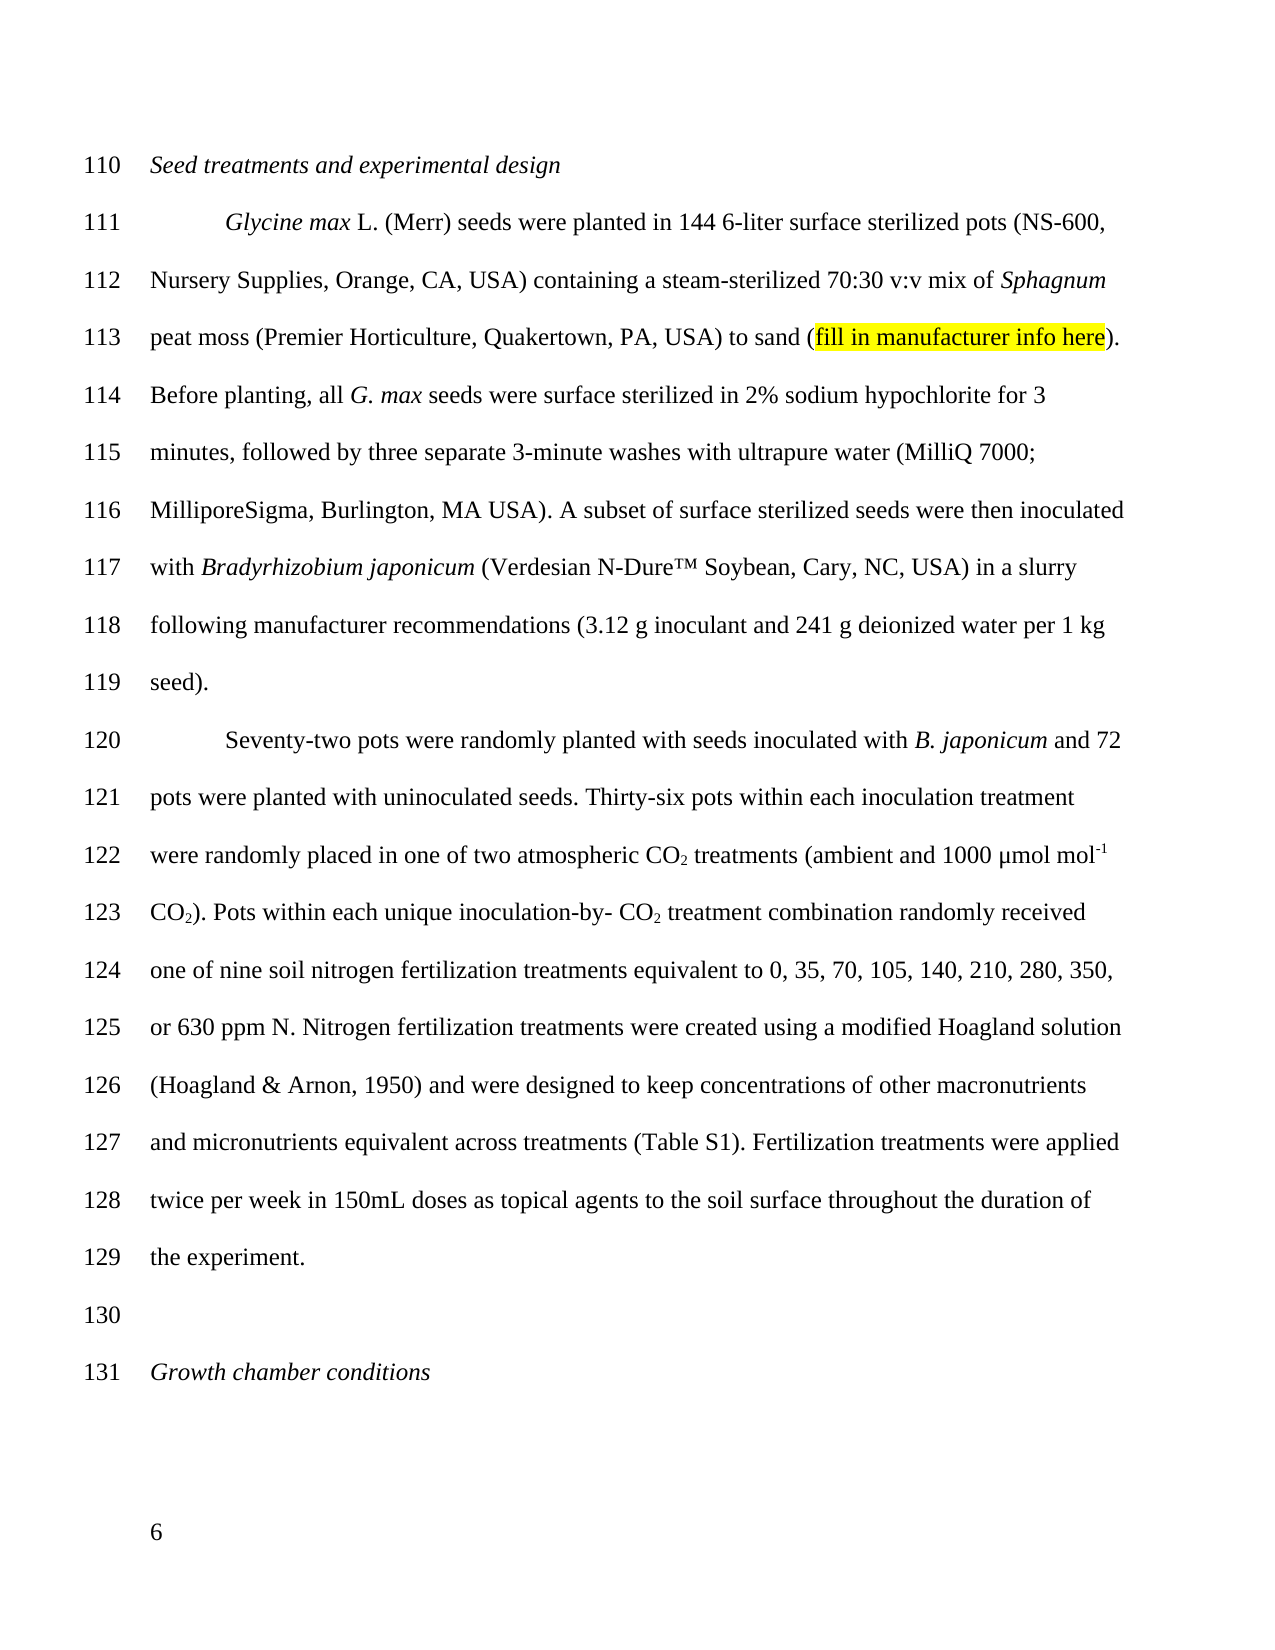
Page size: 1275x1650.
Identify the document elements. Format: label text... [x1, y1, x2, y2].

text Seventy-two pots were randomly planted with seeds inoculated with B. japonicum and 72 pots were planted with uninoculated seeds. Thirty-six pots within each inoculation treatment were randomly placed in one of two atmospheric CO2 treatments (ambient and 1000 μmol mol-1 CO2). Pots within each unique inoculation-by- CO2 treatment combination randomly received one of nine soil nitrogen fertilization treatments equivalent to 0, 35, 70, 105, 140, 210, 280, 350, or 630 ppm N. Nitrogen fertilization treatments were created using a modified Hoagland solution (Hoagland & Arnon, 1950) and were designed to keep concentrations of other macronutrients and micronutrients equivalent across treatments (Table S1). Fertilization treatments were applied twice per week in 150mL doses as topical agents to the soil surface throughout the duration of the experiment. [150, 725, 1125, 1271]
text Glycine max L. (Merr) seeds were planted in 144 6-liter surface sterilized pots (NS-600, Nursery Supplies, Orange, CA, USA) containing a steam-sterilized 70:30 v:v mix of Sphagnum peat moss (Premier Horticulture, Quakertown, PA, USA) to sand (fill in manufacturer info here). Before planting, all G. max seeds were surface sterilized in 2% sodium hypochlorite for 3 minutes, followed by three separate 3-minute washes with ultrapure water (MilliQ 7000; MilliporeSigma, Burlington, MA USA). A subset of surface sterilized seeds were then inoculated with Bradyrhizobium japonicum (Verdesian N-Dure™ Soybean, Cary, NC, USA) in a slurry following manufacturer recommendations (3.12 g inoculant and 241 g deionized water per 1 kg seed). [150, 207, 1125, 696]
text Growth chamber conditions [150, 1357, 1125, 1386]
text Seed treatments and experimental design [150, 150, 1125, 179]
